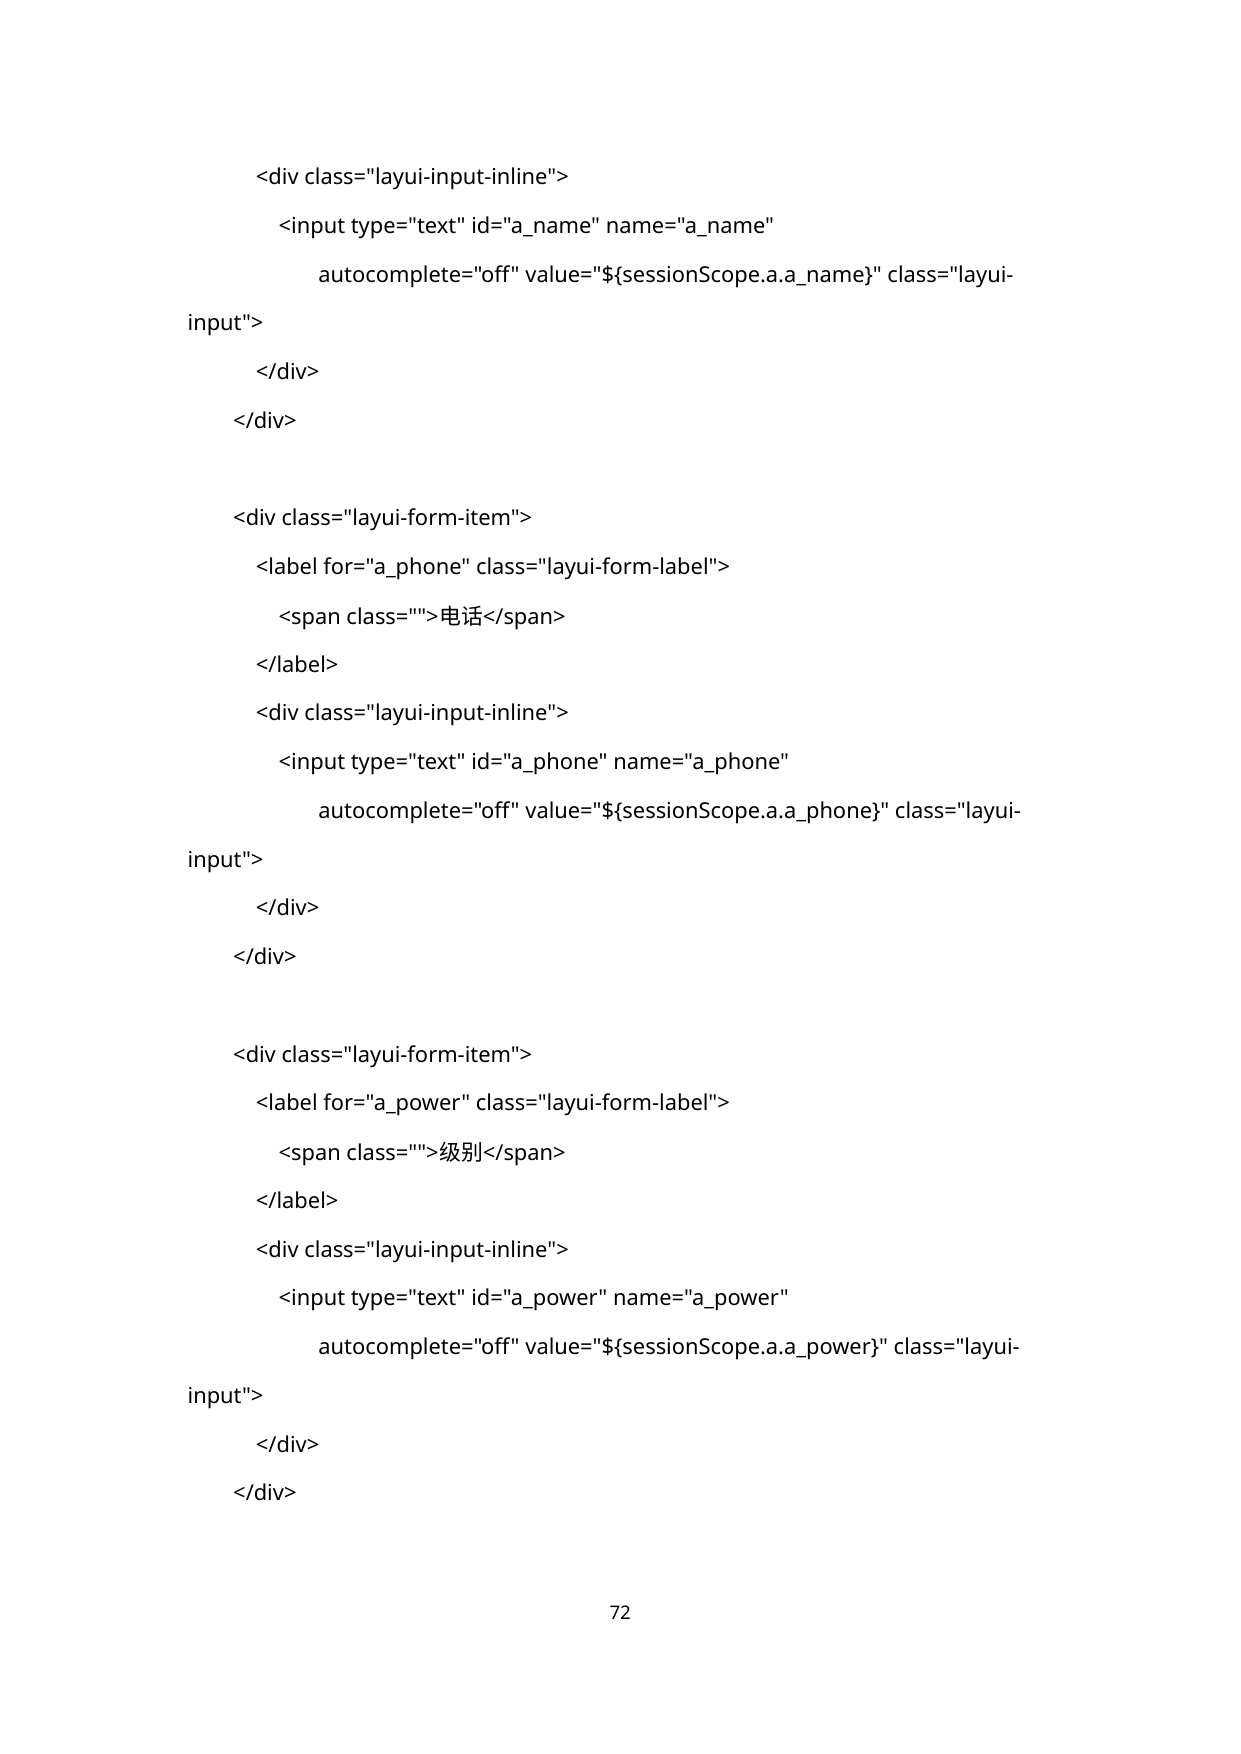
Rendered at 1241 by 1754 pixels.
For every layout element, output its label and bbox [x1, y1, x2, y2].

text [187, 160, 1053, 1508]
